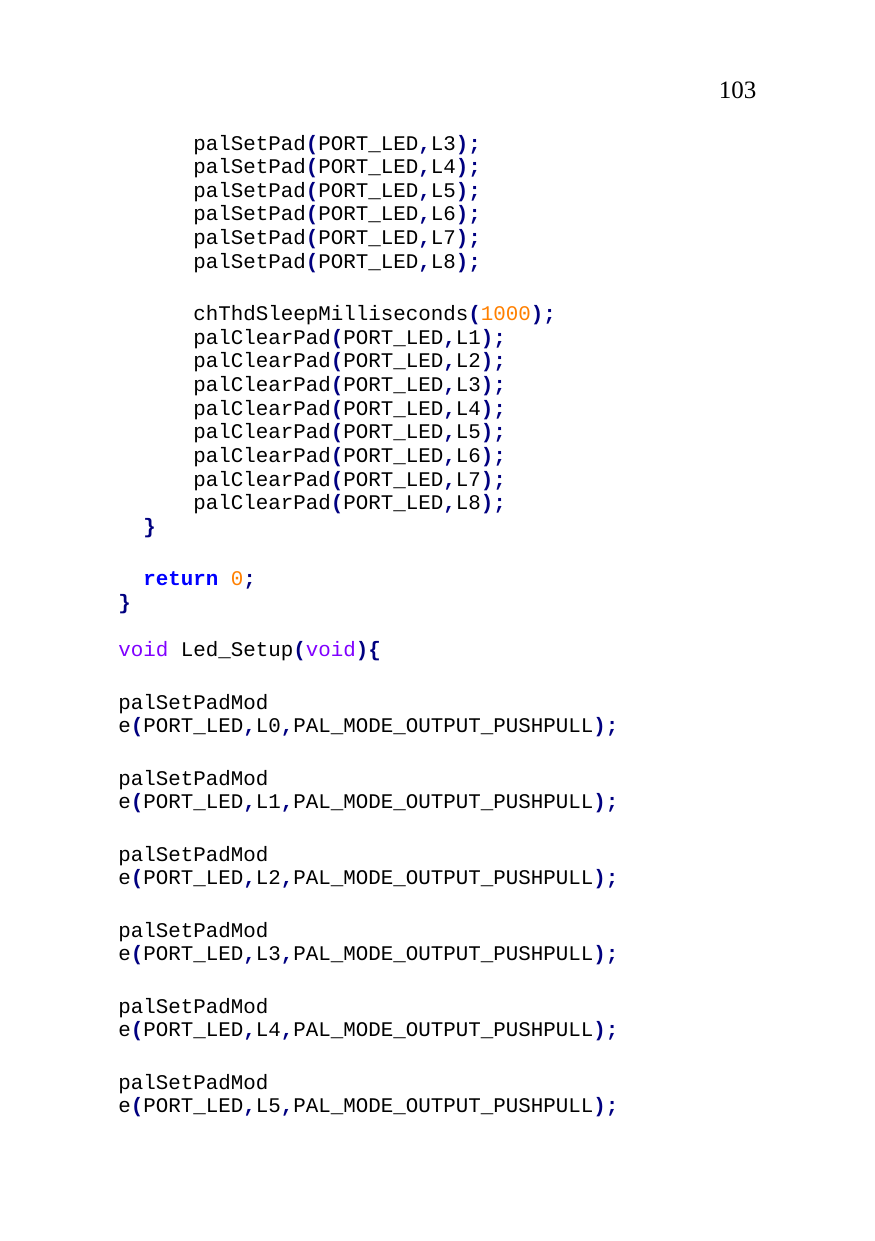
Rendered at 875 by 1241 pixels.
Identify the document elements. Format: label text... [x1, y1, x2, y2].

text palClearPad(PORT_LED,L7); [118, 469, 756, 492]
text palSetPad(PORT_LED,L6); [118, 203, 756, 227]
text palClearPad(PORT_LED,L2); [118, 350, 756, 374]
text palClearPad(PORT_LED,L1); [118, 327, 756, 350]
text palClearPad(PORT_LED,L4); [118, 398, 756, 421]
text palClearPad(PORT_LED,L3); [118, 374, 756, 398]
text palClearPad(PORT_LED,L6); [118, 445, 756, 469]
text palSetPadMode(PORT_LED,L0,PAL_MODE_OUTPUT_PUSHPULL); [118, 663, 756, 739]
text palSetPadMode(PORT_LED,L5,PAL_MODE_OUTPUT_PUSHPULL); [118, 1043, 756, 1119]
text palSetPad(PORT_LED,L5); [118, 180, 756, 203]
text palSetPadMode(PORT_LED,L3,PAL_MODE_OUTPUT_PUSHPULL); [118, 891, 756, 967]
text palSetPadMode(PORT_LED,L4,PAL_MODE_OUTPUT_PUSHPULL); [118, 967, 756, 1043]
text palSetPadMode(PORT_LED,L1,PAL_MODE_OUTPUT_PUSHPULL); [118, 739, 756, 815]
text palSetPad(PORT_LED,L4); [118, 156, 756, 180]
text palSetPad(PORT_LED,L8); [118, 251, 756, 274]
text } [118, 592, 756, 616]
text palSetPad(PORT_LED,L7); [118, 227, 756, 251]
text palSetPadMode(PORT_LED,L2,PAL_MODE_OUTPUT_PUSHPULL); [118, 815, 756, 891]
text return 0; [118, 568, 756, 592]
text palClearPad(PORT_LED,L8); [118, 492, 756, 516]
text palClearPad(PORT_LED,L5); [118, 421, 756, 445]
text void Led_Setup(void){ [118, 639, 756, 663]
text } [118, 516, 756, 539]
text palSetPad(PORT_LED,L3); [118, 132, 756, 156]
text chThdSleepMilliseconds(1000); [118, 303, 756, 327]
